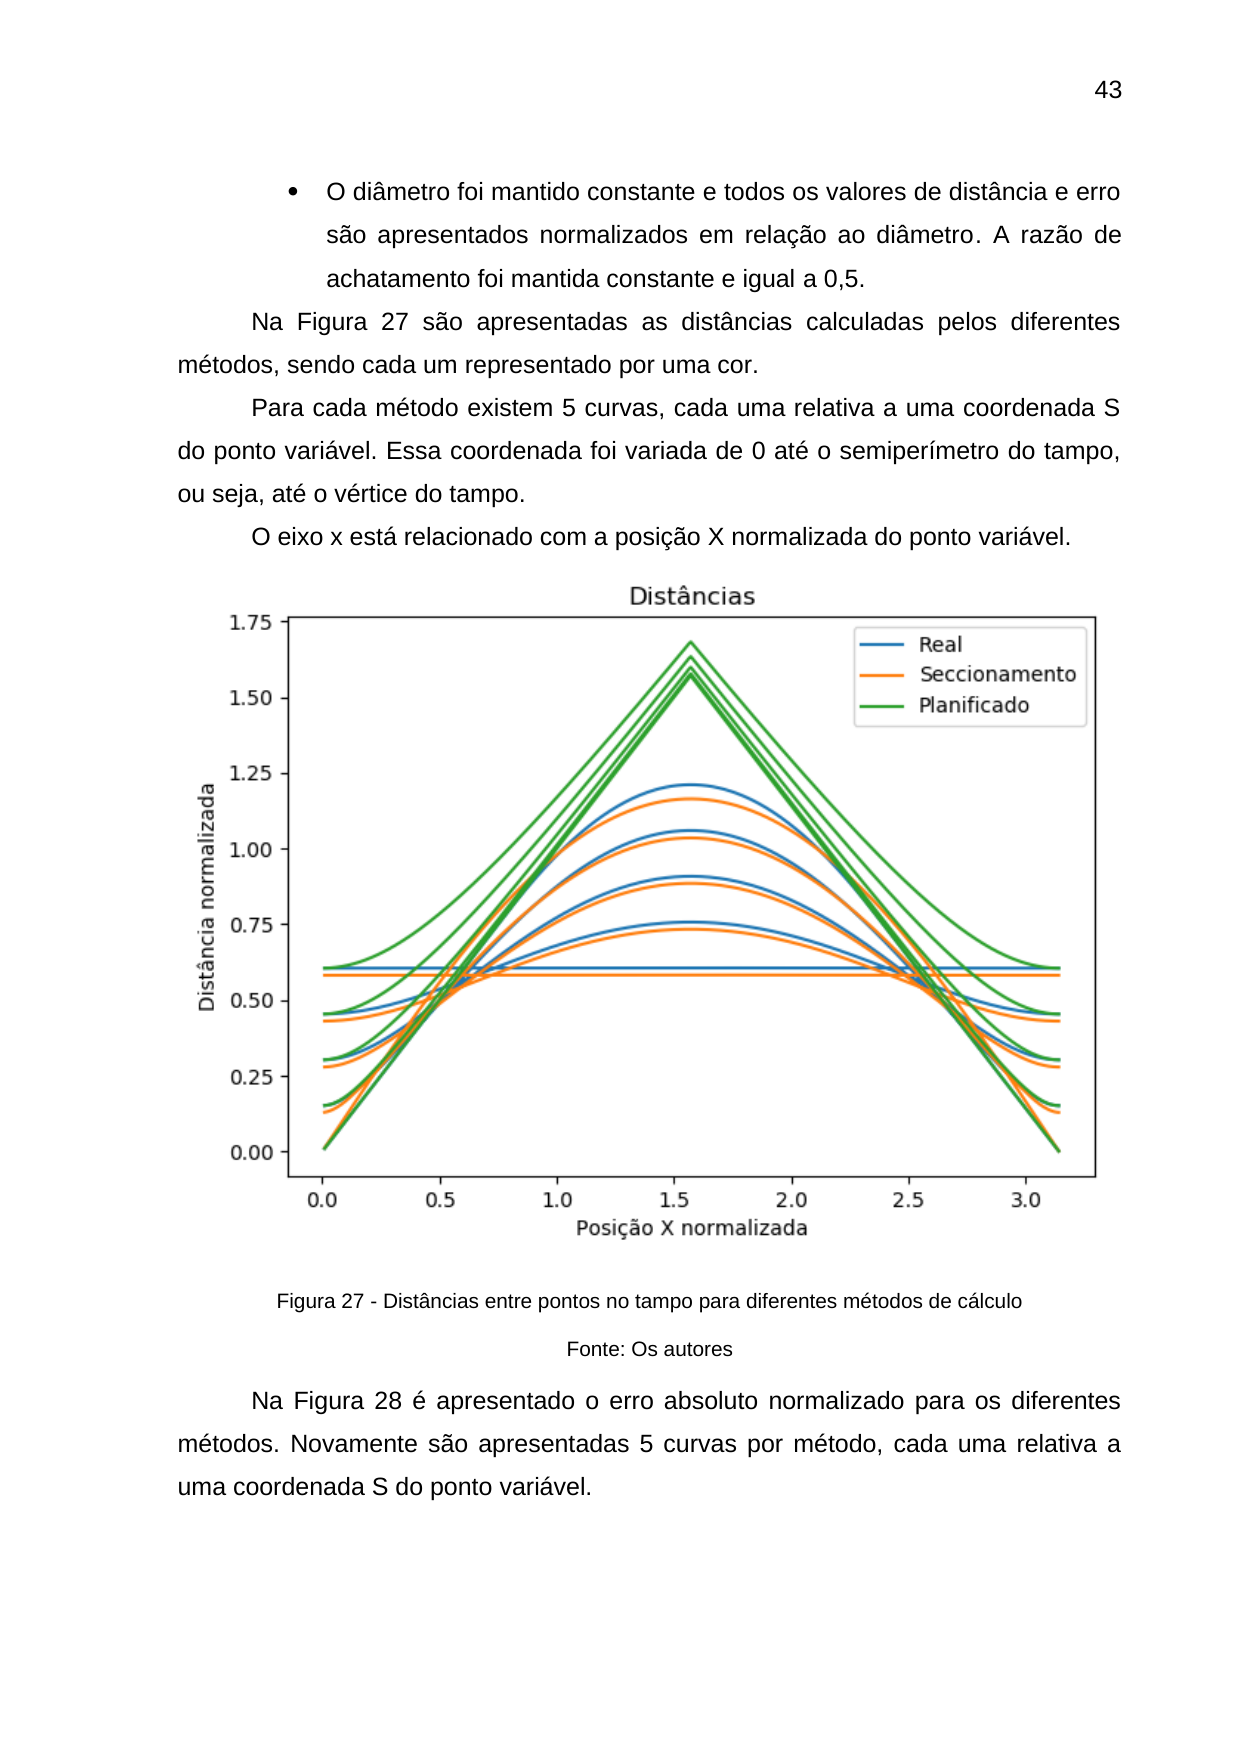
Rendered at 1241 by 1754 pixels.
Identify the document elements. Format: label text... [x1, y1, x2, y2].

text Para cada método existem 5 curvas, cada uma relativa a uma coordenada S do ponto variável. Essa coordenada foi variada de 0 até o semiperímetro do tampo, ou seja, até o vértice do tampo. [177, 393, 1122, 508]
text Na Figura 28 é apresentado o erro absoluto normalizado para os diferentes métodos. Novamente são apresentadas 5 curvas por método, cada uma relativa a uma coordenada S do ponto variável. [177, 1386, 1122, 1501]
picture [177, 565, 1123, 1262]
text Fonte: Os autores [177, 1337, 1122, 1361]
text Figura 27 - Distâncias entre pontos no tampo para diferentes métodos de cálculo [177, 1289, 1122, 1313]
text O eixo x está relacionado com a posição X normalizada do ponto variável. [177, 522, 1122, 551]
list O diâmetro foi mantido constante e todos os valores de distância e erro são apresentados normalizados em relação ao diâmetro. A razão de achatamento foi mantida constante e igual a 0,5. [288, 177, 1122, 292]
text Na Figura 27 são apresentadas as distâncias calculadas pelos diferentes métodos, sendo cada um representado por uma cor. [177, 307, 1122, 378]
